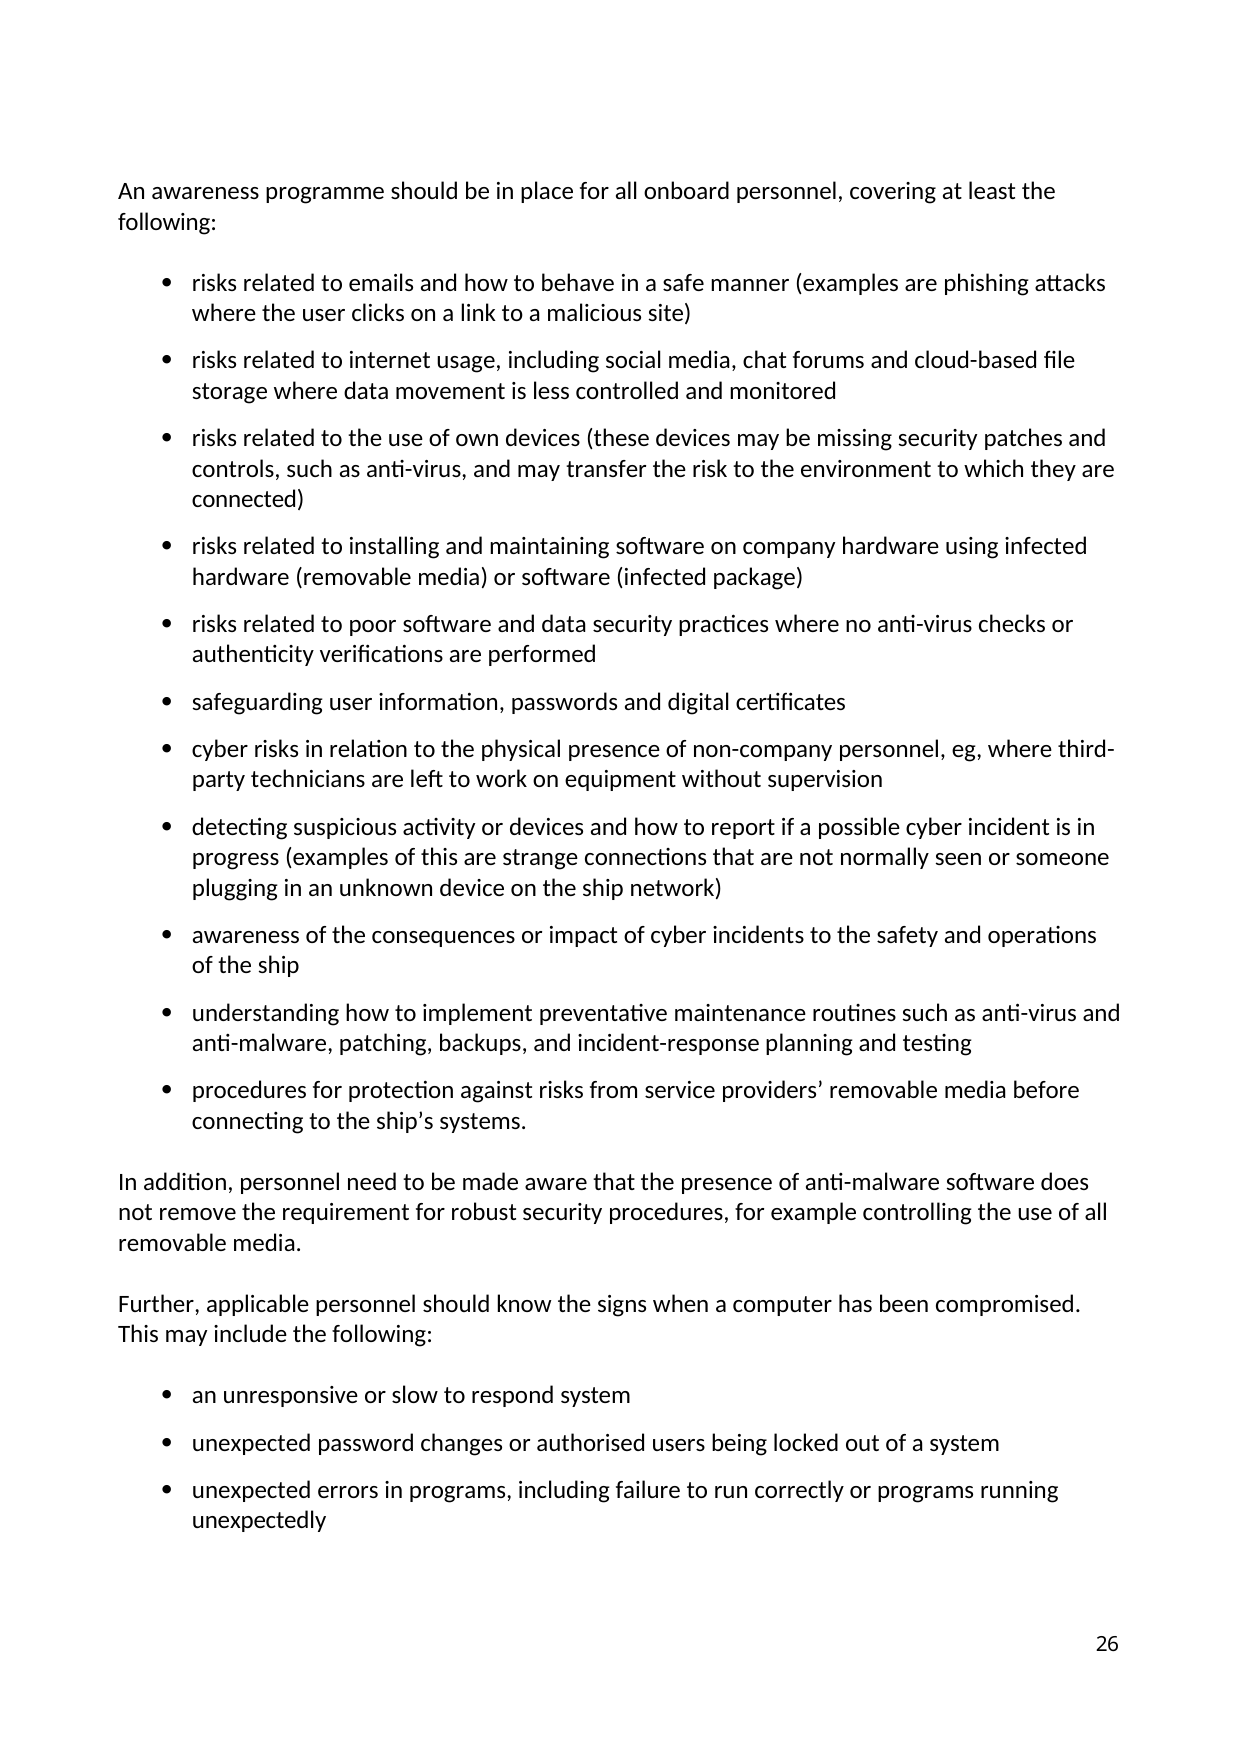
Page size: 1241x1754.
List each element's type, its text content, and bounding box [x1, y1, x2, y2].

list awareness of the consequences or impact of cyber incidents to the safety and operations of the ship [162, 919, 1098, 980]
list risks related to installing and maintaining software on company hardware using infected hardware (removable media) or software (infected package) [162, 530, 1089, 591]
list unexpected password changes or authorised users being locked out of a system [162, 1427, 1194, 1457]
list risks related to emails and how to behave in a safe manner (examples are phishing attacks where the user clicks on a link to a malicious site) [162, 267, 1108, 328]
text An awareness programme should be in place for all onboard personnel, covering at least the following: [118, 175, 1111, 236]
list risks related to the use of own devices (these devices may be missing security patches and controls, such as anti-virus, and may transfer the risk to the environment to which they are connected) [162, 422, 1116, 514]
list safeguarding user information, passwords and digital certificates [162, 686, 1194, 716]
list an unresponsive or slow to respond system [162, 1379, 1194, 1410]
list unexpected errors in programs, including failure to run correctly or programs running unexpectedly [162, 1474, 1059, 1535]
list procedures for protection against risks from service providers’ removable media before connecting to the ship’s systems. [162, 1074, 1081, 1136]
list understanding how to implement preventative maintenance routines such as anti-virus and anti-malware, patching, backups, and incident-response planning and testing [162, 997, 1122, 1058]
text Further, applicable personnel should know the signs when a computer has been compromised. This may include the following: [118, 1288, 1111, 1349]
text In addition, personnel need to be made aware that the presence of anti-malware software does not remove the requirement for robust security procedures, for example controlling the use of all removable media. [118, 1166, 1111, 1257]
list risks related to internet usage, including social media, chat forums and cloud-based file storage where data movement is less controlled and monitored [162, 344, 1076, 405]
list risks related to poor software and data security practices where no anti-virus checks or authenticity verifications are performed [162, 608, 1075, 669]
list cyber risks in relation to the physical presence of non-company personnel, eg, where third- party technicians are left to work on equipment without supervision [162, 733, 1116, 794]
list detecting suspicious activity or devices and how to report if a possible cyber incident is in progress (examples of this are strange connections that are not normally seen or someone plugging in an unknown device on the ship network) [162, 811, 1111, 902]
